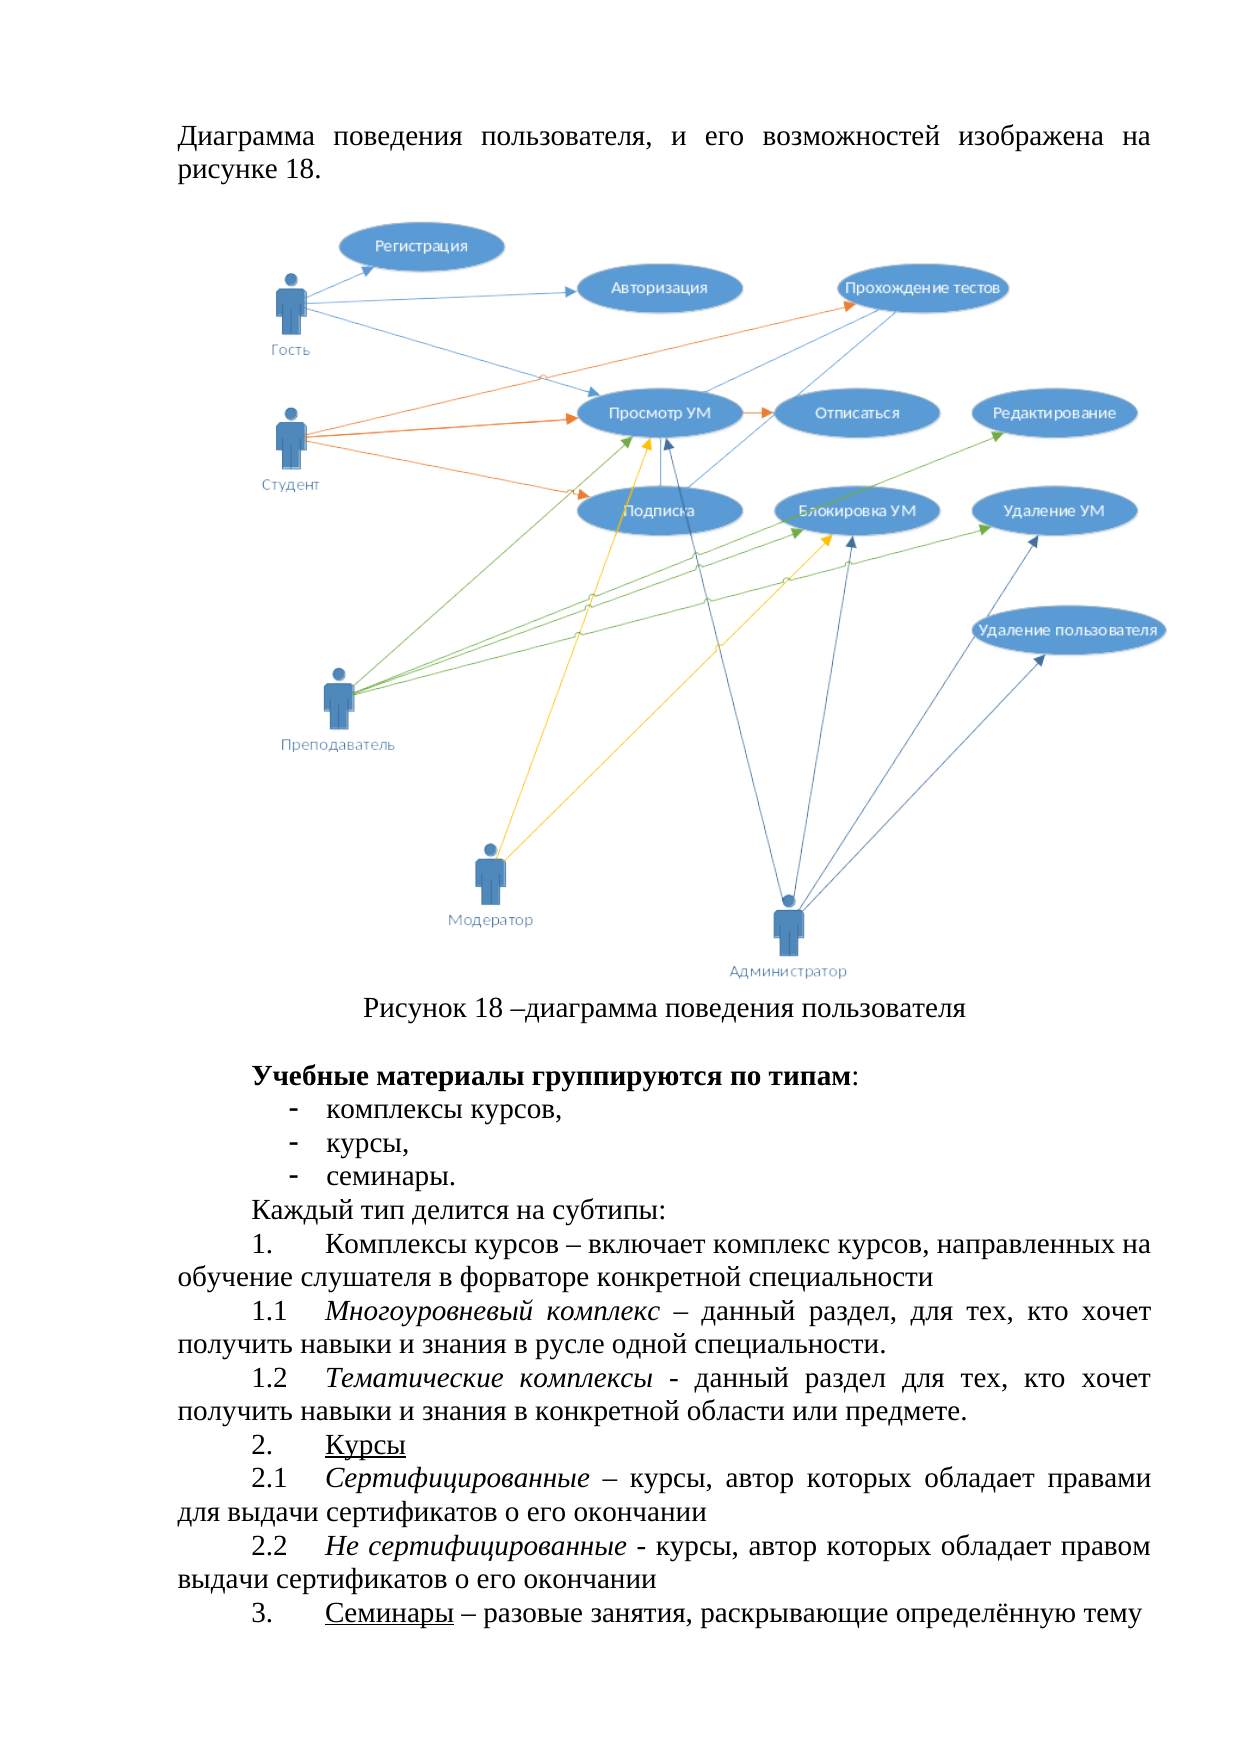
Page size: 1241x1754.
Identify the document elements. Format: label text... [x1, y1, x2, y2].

list Многоуровневый комплекс – данный раздел, для тех, кто хочет получить навыки и знания в русле одной специальности. [177, 1293, 1152, 1360]
list Комплексы курсов – включает комплекс курсов, направленных на обучение слушателя в форваторе конкретной специальности [177, 1226, 1152, 1293]
text Диаграмма поведения пользователя, и его возможностей изображена на рисунке 18. [177, 118, 1152, 185]
text Рисунок 18 –диаграмма поведения пользователя [177, 219, 1152, 1024]
list Не сертифицированные - курсы, автор которых обладает правом выдачи сертификатов о его окончании [177, 1528, 1152, 1595]
list семинары. [288, 1158, 1152, 1192]
text Каждый тип делится на субтипы: [177, 1192, 1152, 1226]
list Курсы [177, 1427, 1152, 1461]
text Учебные материалы группируются по типам: [177, 1058, 1152, 1091]
list курсы, [288, 1125, 1152, 1158]
list Сертифицированные – курсы, автор которых обладает правами для выдачи сертификатов о его окончании [177, 1461, 1152, 1528]
list комплексы курсов, [288, 1091, 1152, 1125]
list Семинары – разовые занятия, раскрывающие определённую тему [177, 1595, 1152, 1628]
list Тематические комплексы - данный раздел для тех, кто хочет получить навыки и знания в конкретной области или предмете. [177, 1360, 1152, 1427]
